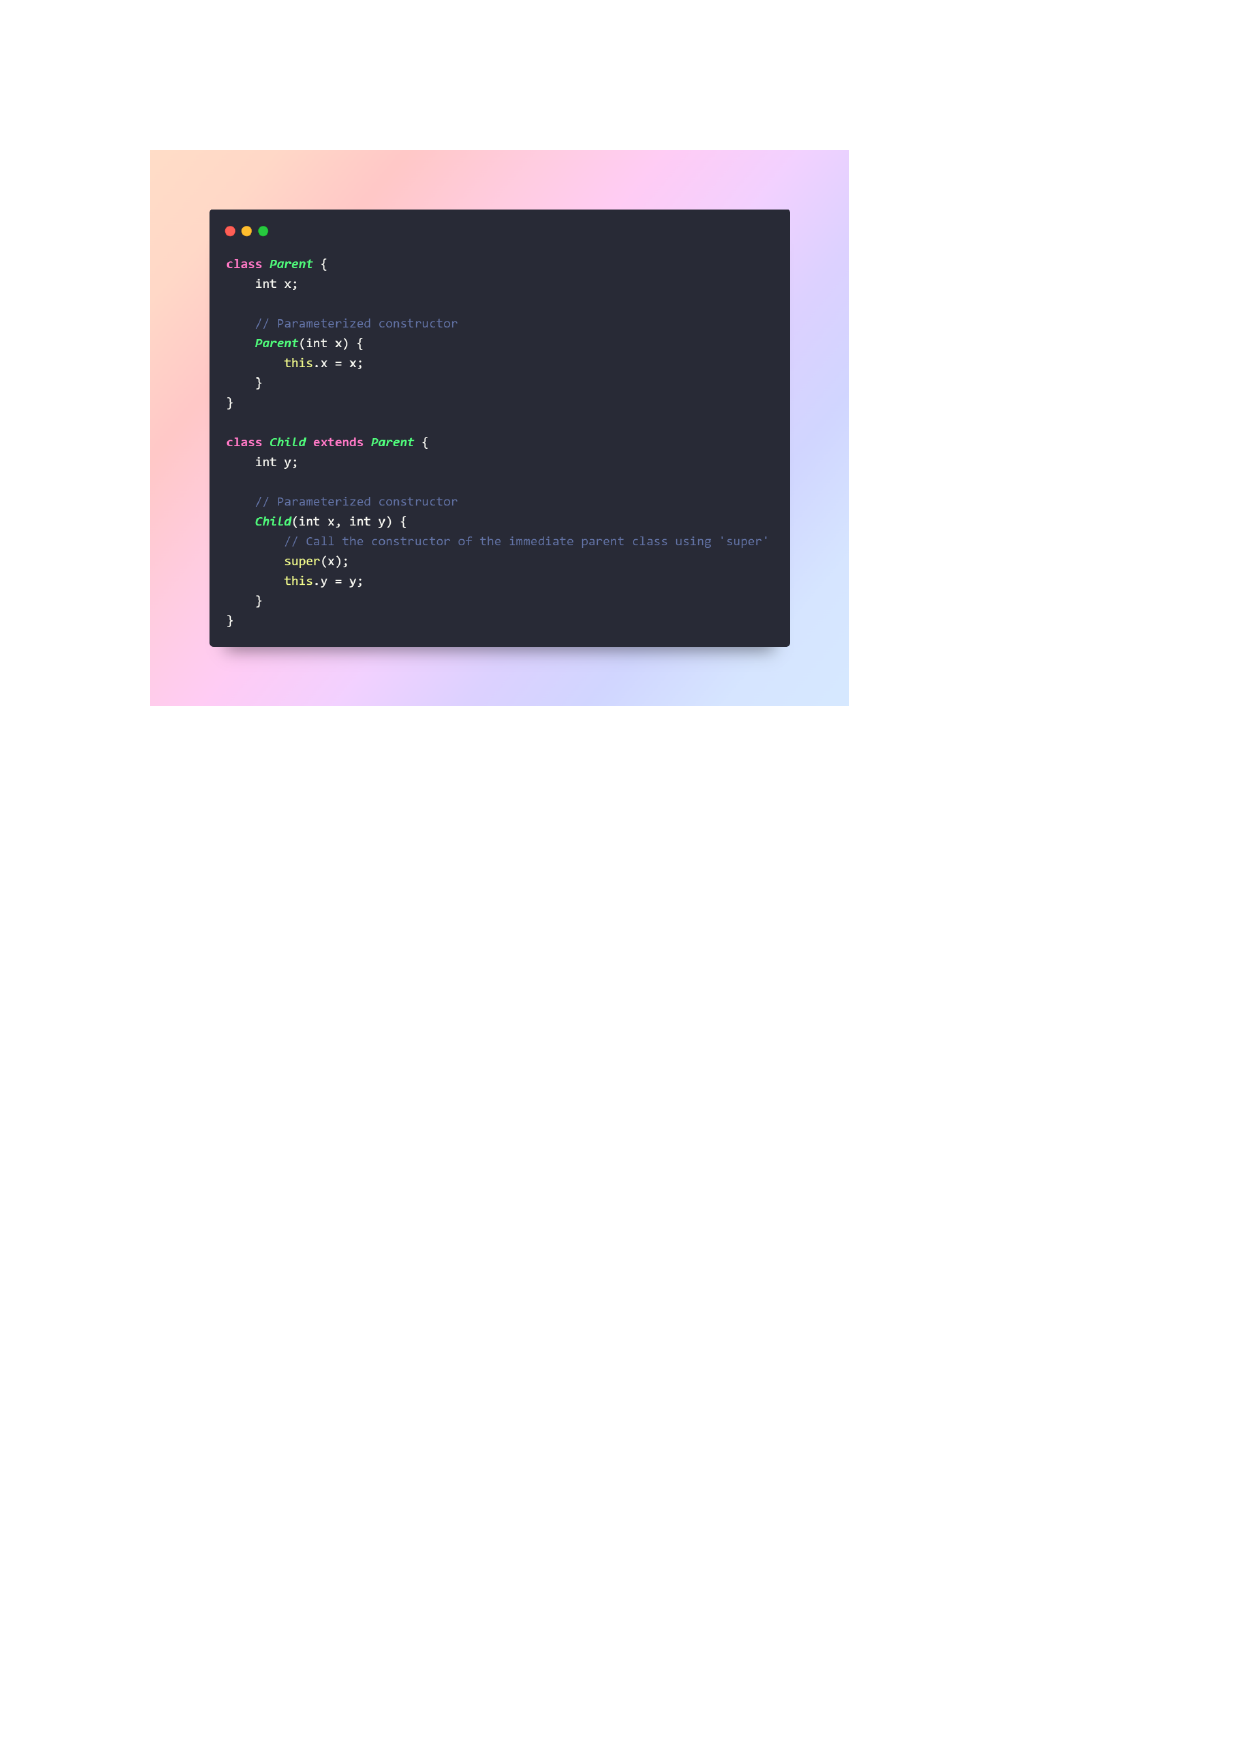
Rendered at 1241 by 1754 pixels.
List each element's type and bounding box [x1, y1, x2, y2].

picture [150, 150, 849, 706]
